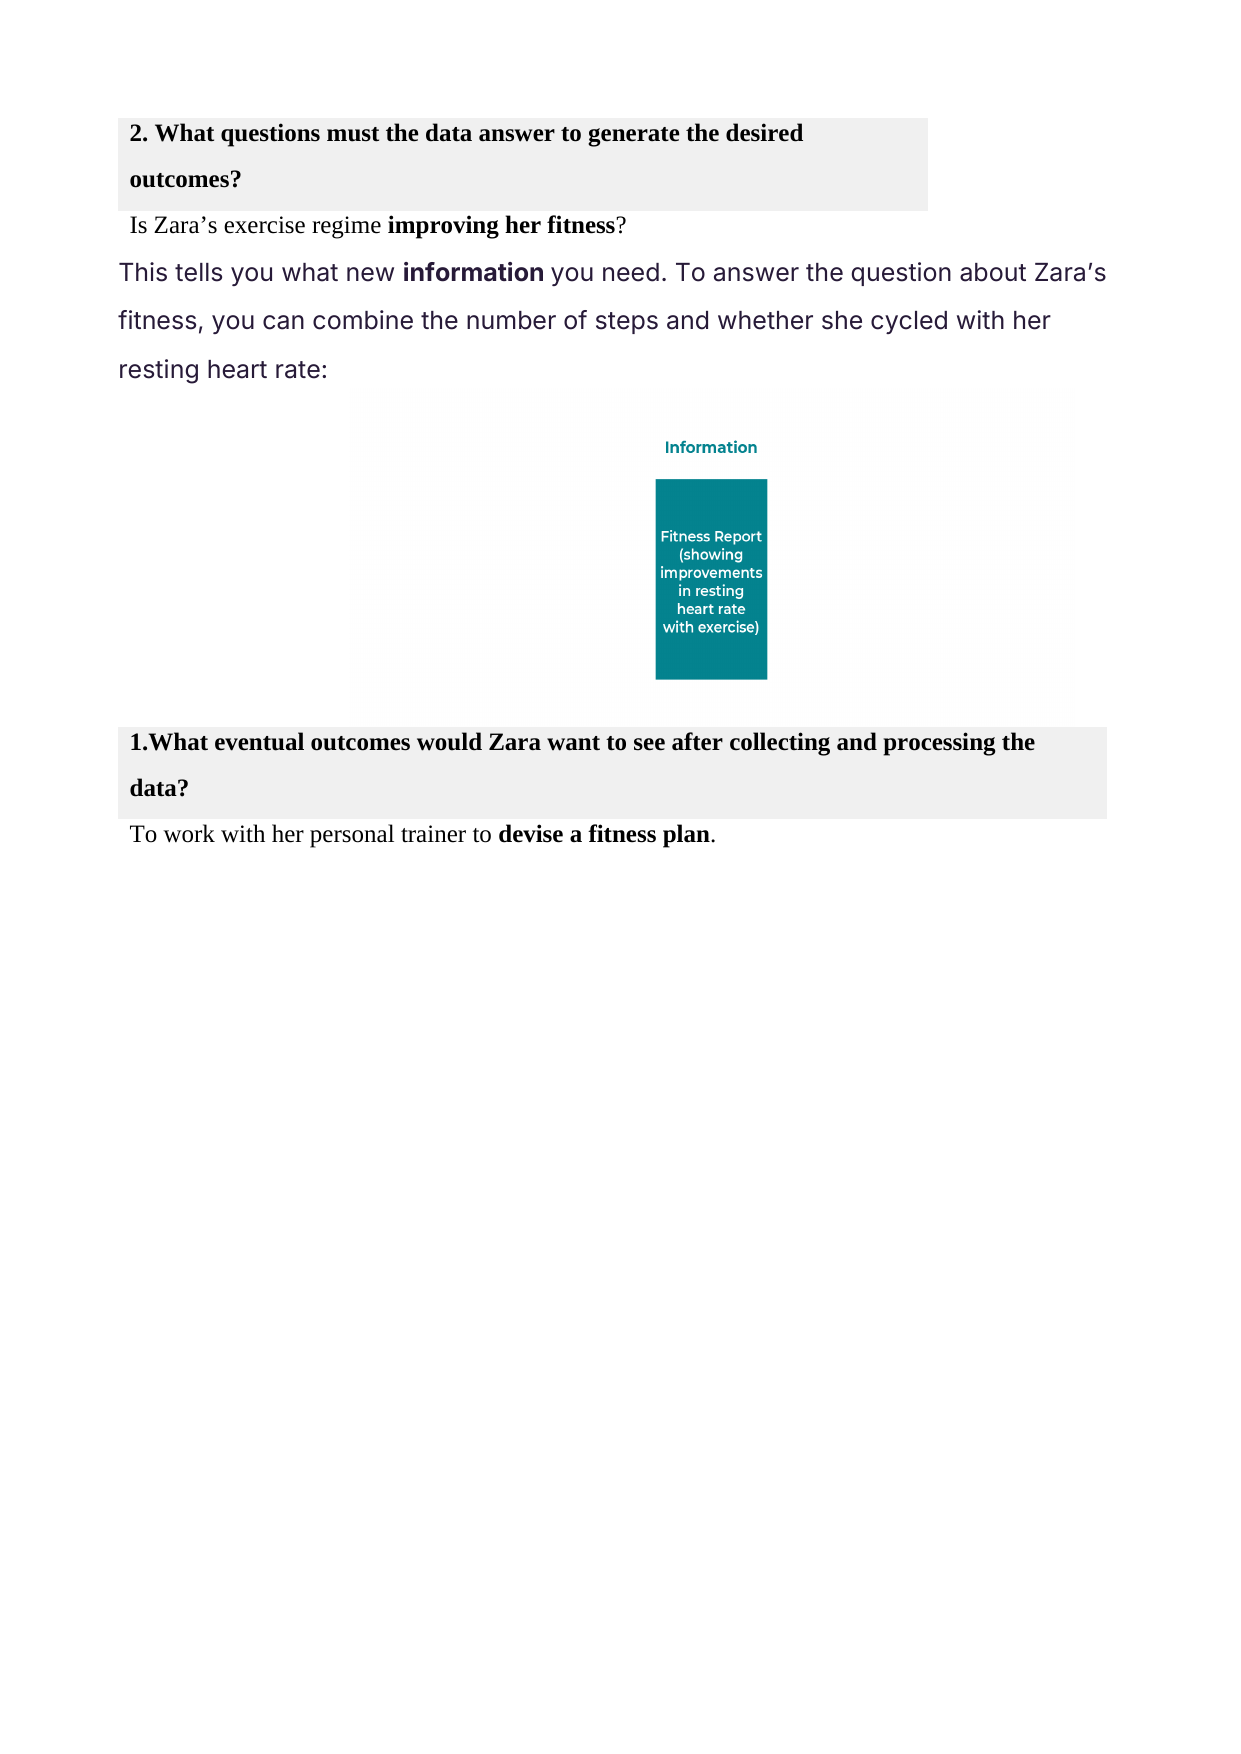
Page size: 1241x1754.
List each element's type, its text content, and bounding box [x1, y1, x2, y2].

picture [348, 388, 1075, 727]
table_cell Is Zara’s exercise regime improving her fitness? [118, 211, 928, 257]
table_cell To work with her personal trainer to devise a fitness plan. [118, 819, 1107, 865]
table_header 2. What questions must the data answer to generate the desired outcomes? [118, 118, 928, 211]
text This tells you what new information you need. To answer the question about Zara’s fitness, you can combine the number of steps and whether she cycled with her resting heart rate: [118, 257, 1122, 384]
table_header 1.What eventual outcomes would Zara want to see after collecting and processing the data? [118, 727, 1107, 819]
